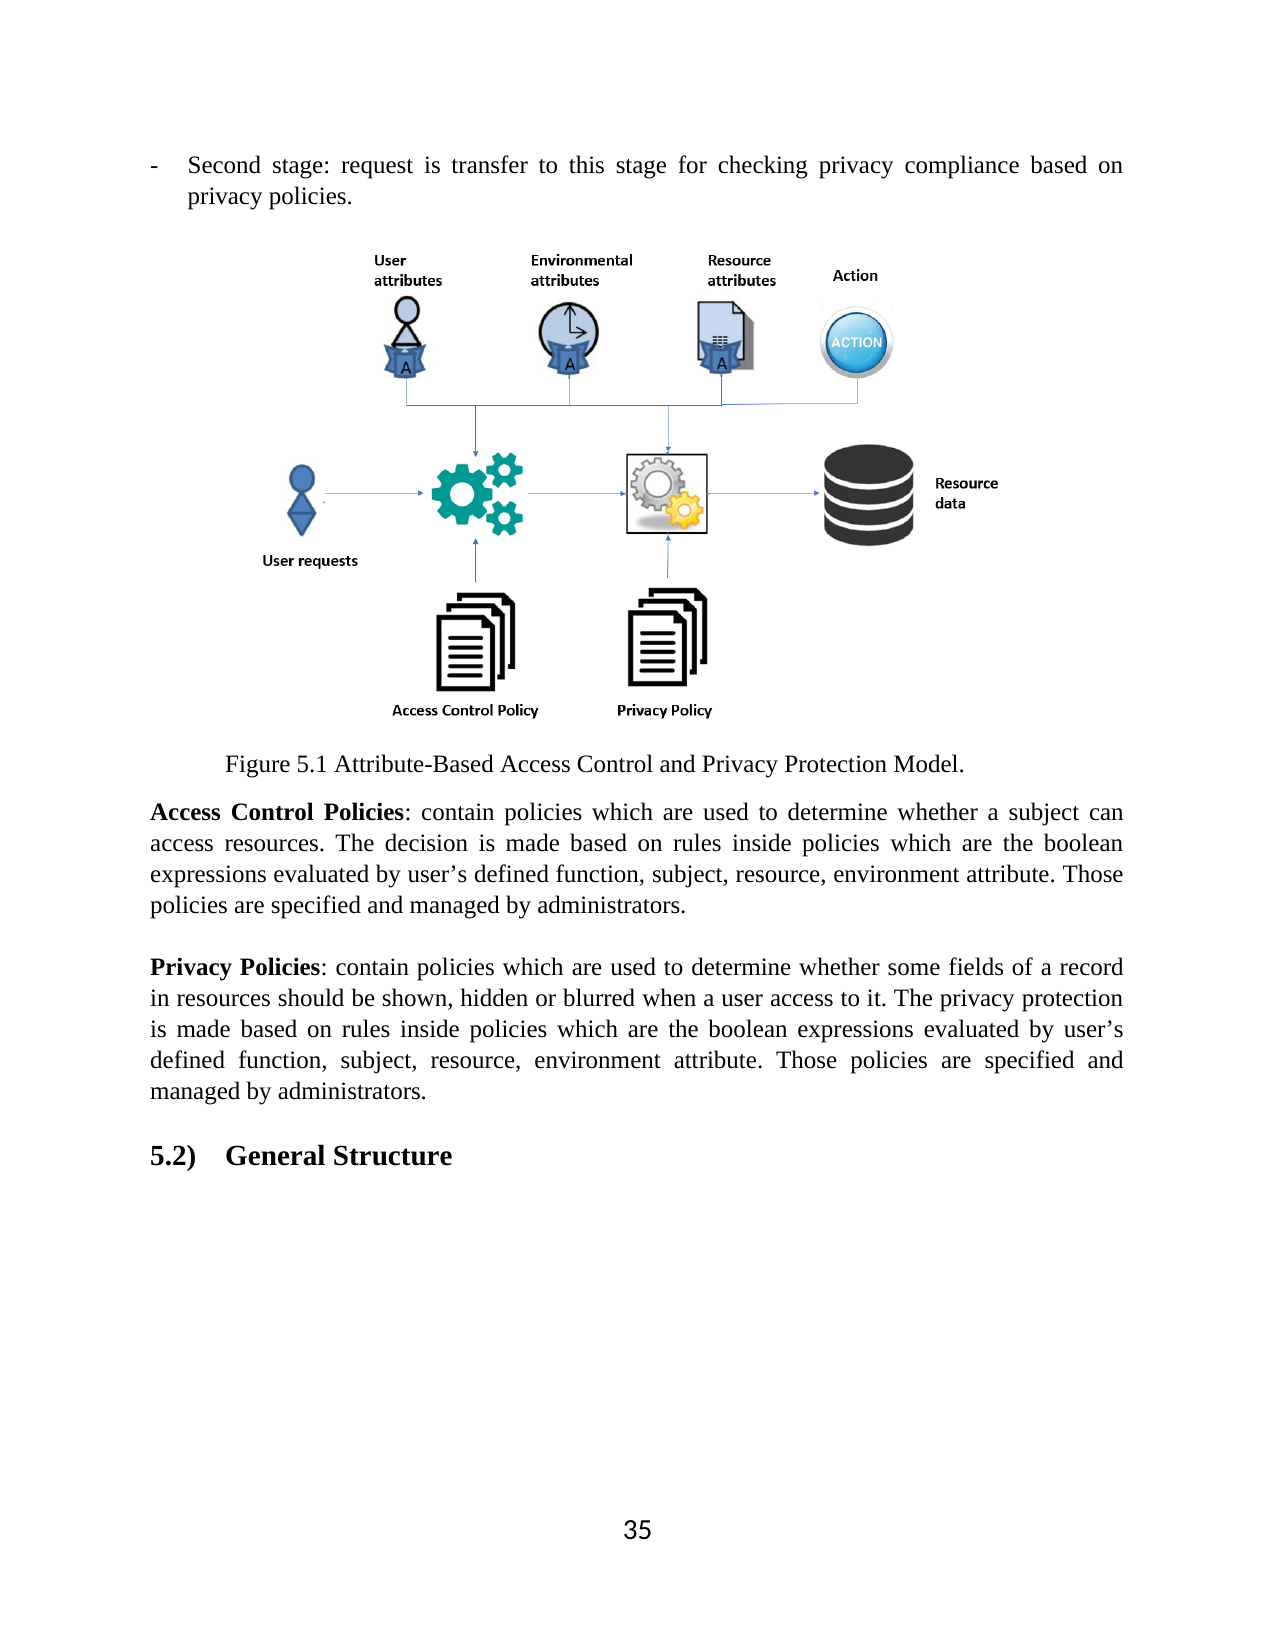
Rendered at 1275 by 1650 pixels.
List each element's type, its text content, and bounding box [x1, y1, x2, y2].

list Privacy Policies: contain policies which are used to determine whether some fields of a record in resources should be shown, hidden or blurred when a user access to it. The privacy protection is made based on rules inside policies which are the boolean expressions evaluated by user’s defined function, subject, resource, environment attribute. Those policies are specified and managed by administrators. [150, 952, 1125, 1105]
list General Structure [150, 1138, 1125, 1172]
list Second stage: request is transfer to this stage for checking privacy compliance based on privacy policies. [150, 150, 1125, 210]
text Figure 5.1 Attribute-Based Access Control and Privacy Protection Model. [225, 749, 1125, 778]
picture [225, 243, 1041, 731]
list Access Control Policies: contain policies which are used to determine whether a subject can access resources. The decision is made based on rules inside policies which are the boolean expressions evaluated by user’s defined function, subject, resource, environment attribute. Those policies are specified and managed by administrators. [150, 797, 1125, 919]
